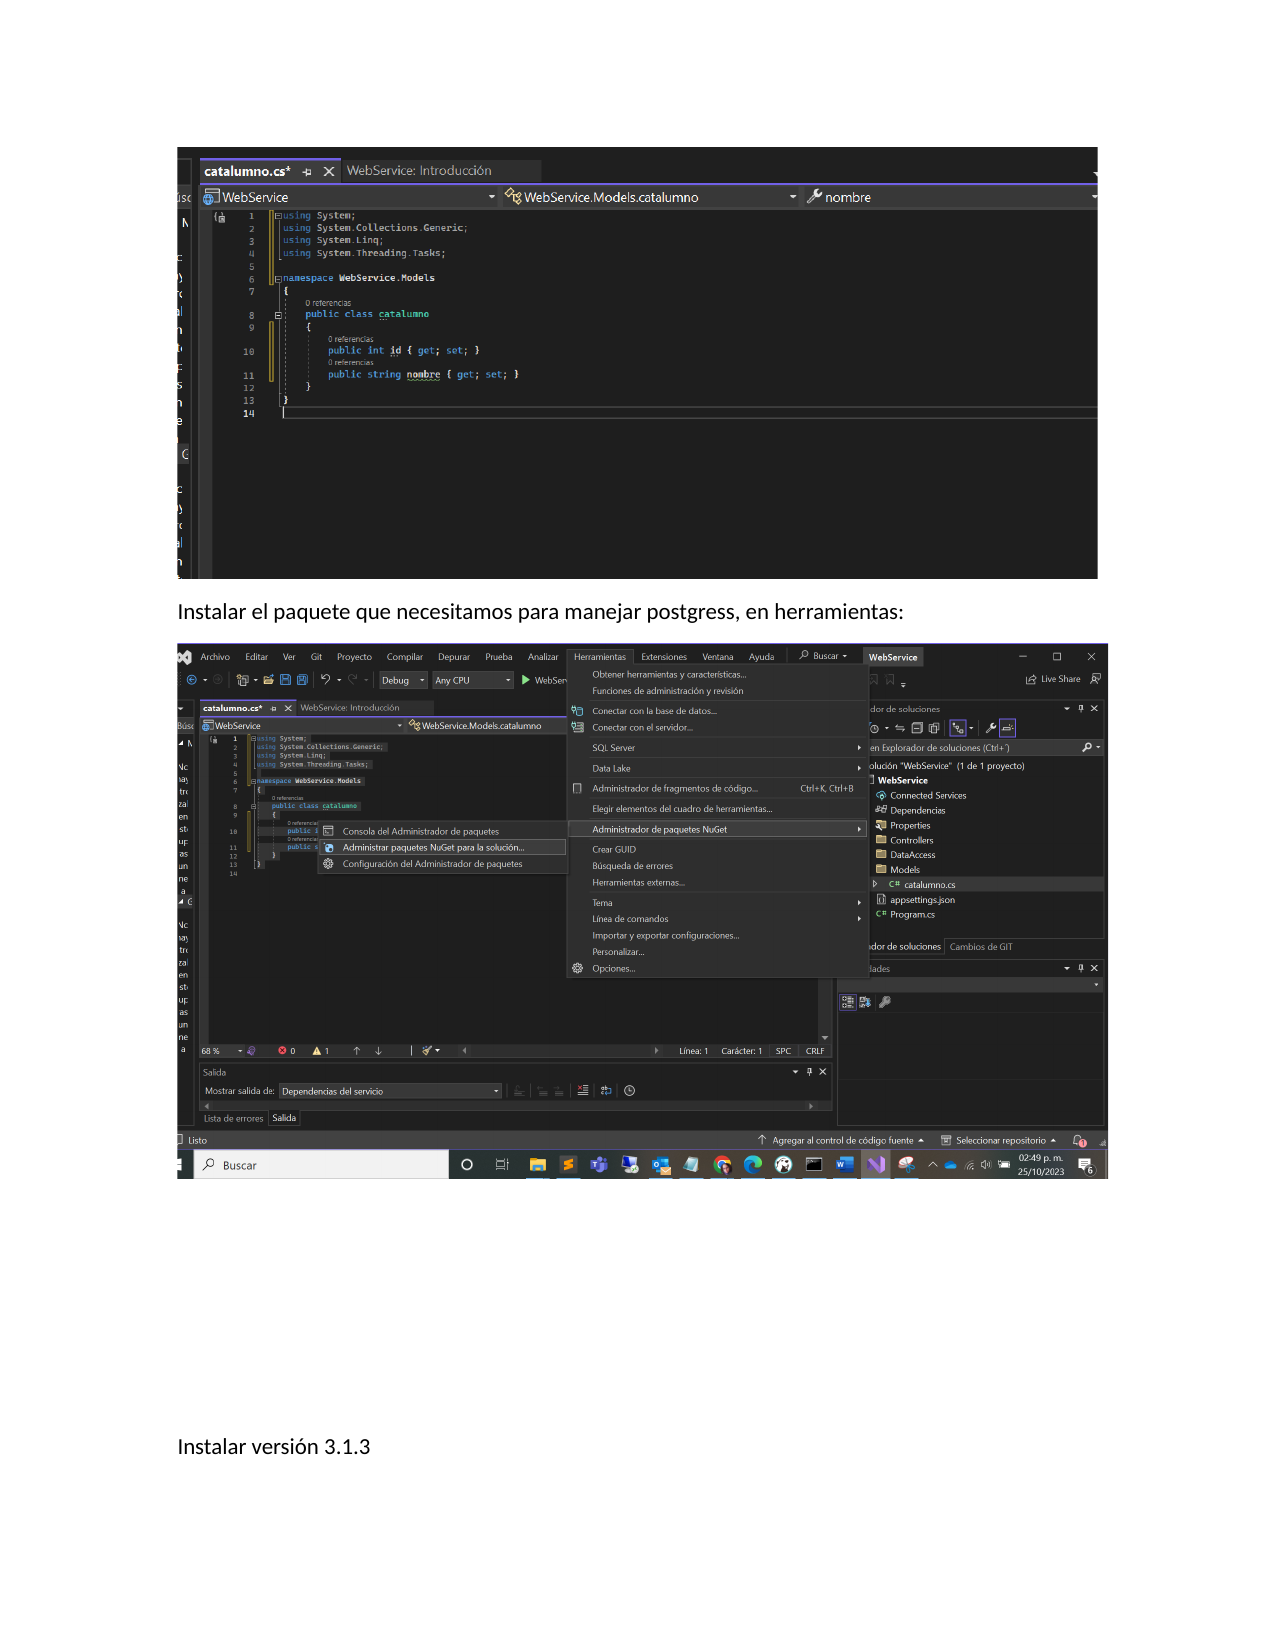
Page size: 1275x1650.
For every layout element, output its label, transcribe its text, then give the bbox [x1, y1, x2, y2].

picture [177, 643, 1109, 1179]
text Instalar el paquete que necesitamos para manejar postgress, en herramientas: [177, 597, 1098, 625]
text Instalar versión 3.1.3 [177, 1432, 1098, 1460]
picture [177, 147, 1098, 579]
